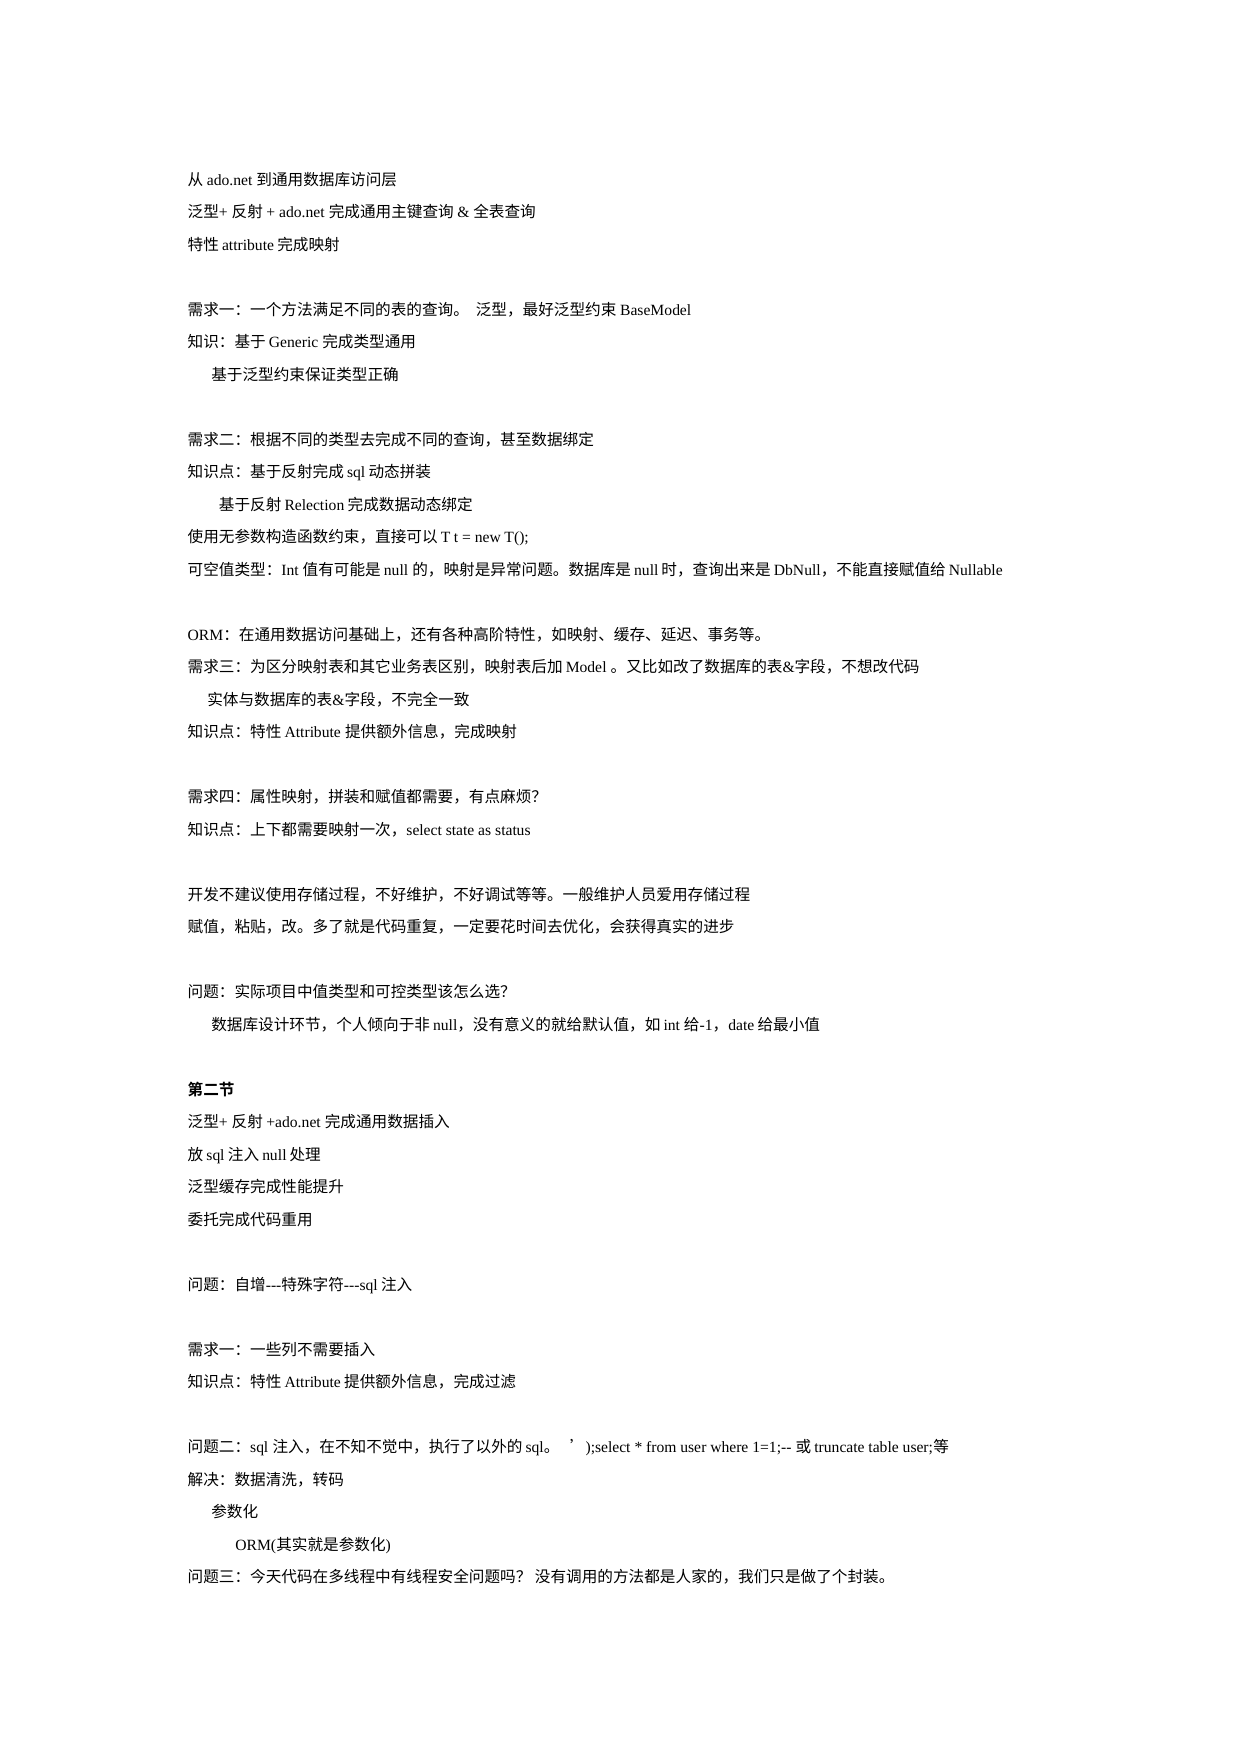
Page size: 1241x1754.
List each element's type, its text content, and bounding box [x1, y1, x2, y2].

text 基于泛型约束保证类型正确 [187, 357, 1053, 389]
text 赋值，粘贴，改。多了就是代码重复，一定要花时间去优化，会获得真实的进步 [187, 909, 1053, 942]
text 特性attribute完成映射 [187, 227, 1053, 259]
text 从 ado.net 到通用数据库访问层 [187, 162, 1053, 194]
text 解决：数据清洗，转码 [187, 1462, 1053, 1494]
text 需求一：一些列不需要插入 [187, 1332, 1053, 1364]
text 问题三：今天代码在多线程中有线程安全问题吗？ 没有调用的方法都是人家的，我们只是做了个封装。 [187, 1559, 1053, 1592]
text 问题二：sql 注入，在不知不觉中，执行了以外的sql。 ’);select * from user where 1=1;-- 或truncate table user;等 [187, 1429, 1053, 1462]
text 问题：实际项目中值类型和可控类型该怎么选？ [187, 974, 1053, 1007]
text ORM：在通用数据访问基础上，还有各种高阶特性，如映射、缓存、延迟、事务等。 [187, 617, 1053, 649]
text 知识点：基于反射完成sql动态拼装 [187, 454, 1053, 487]
text 可空值类型：Int 值有可能是null 的，映射是异常问题。数据库是null时，查询出来是DbNull，不能直接赋值给Nullable [187, 552, 1053, 584]
text 需求一：一个方法满足不同的表的查询。 泛型，最好泛型约束 BaseModel [187, 292, 1053, 324]
text 需求三：为区分映射表和其它业务表区别，映射表后加Model 。又比如改了数据库的表&字段，不想改代码 [187, 649, 1053, 682]
text 参数化 [187, 1494, 1053, 1527]
text 放sql注入null处理 [187, 1137, 1053, 1169]
text 知识点：上下都需要映射一次，select state as status [187, 812, 1053, 844]
text 开发不建议使用存储过程，不好维护，不好调试等等。一般维护人员爱用存储过程 [187, 877, 1053, 909]
text 需求四：属性映射，拼装和赋值都需要，有点麻烦？ [187, 779, 1053, 812]
text 知识点：特性Attribute提供额外信息，完成过滤 [187, 1364, 1053, 1397]
text 问题：自增---特殊字符---sql注入 [187, 1267, 1053, 1299]
text 第二节 [187, 1072, 1053, 1104]
text 泛型+ 反射 + ado.net 完成通用主键查询 & 全表查询 [187, 194, 1053, 227]
text 使用无参数构造函数约束，直接可以T t = new T(); [187, 519, 1053, 552]
text 数据库设计环节，个人倾向于非null，没有意义的就给默认值，如int 给-1，date给最小值 [187, 1007, 1053, 1039]
text 需求二：根据不同的类型去完成不同的查询，甚至数据绑定 [187, 422, 1053, 454]
text ORM(其实就是参数化) [187, 1527, 1053, 1559]
text 泛型+ 反射 +ado.net 完成通用数据插入 [187, 1104, 1053, 1137]
text 知识：基于Generic 完成类型通用 [187, 324, 1053, 357]
text 委托完成代码重用 [187, 1202, 1053, 1234]
text 实体与数据库的表&字段，不完全一致 [187, 682, 1053, 714]
text 基于反射Relection完成数据动态绑定 [187, 487, 1053, 519]
text 泛型缓存完成性能提升 [187, 1169, 1053, 1202]
text 知识点：特性Attribute 提供额外信息，完成映射 [187, 714, 1053, 747]
